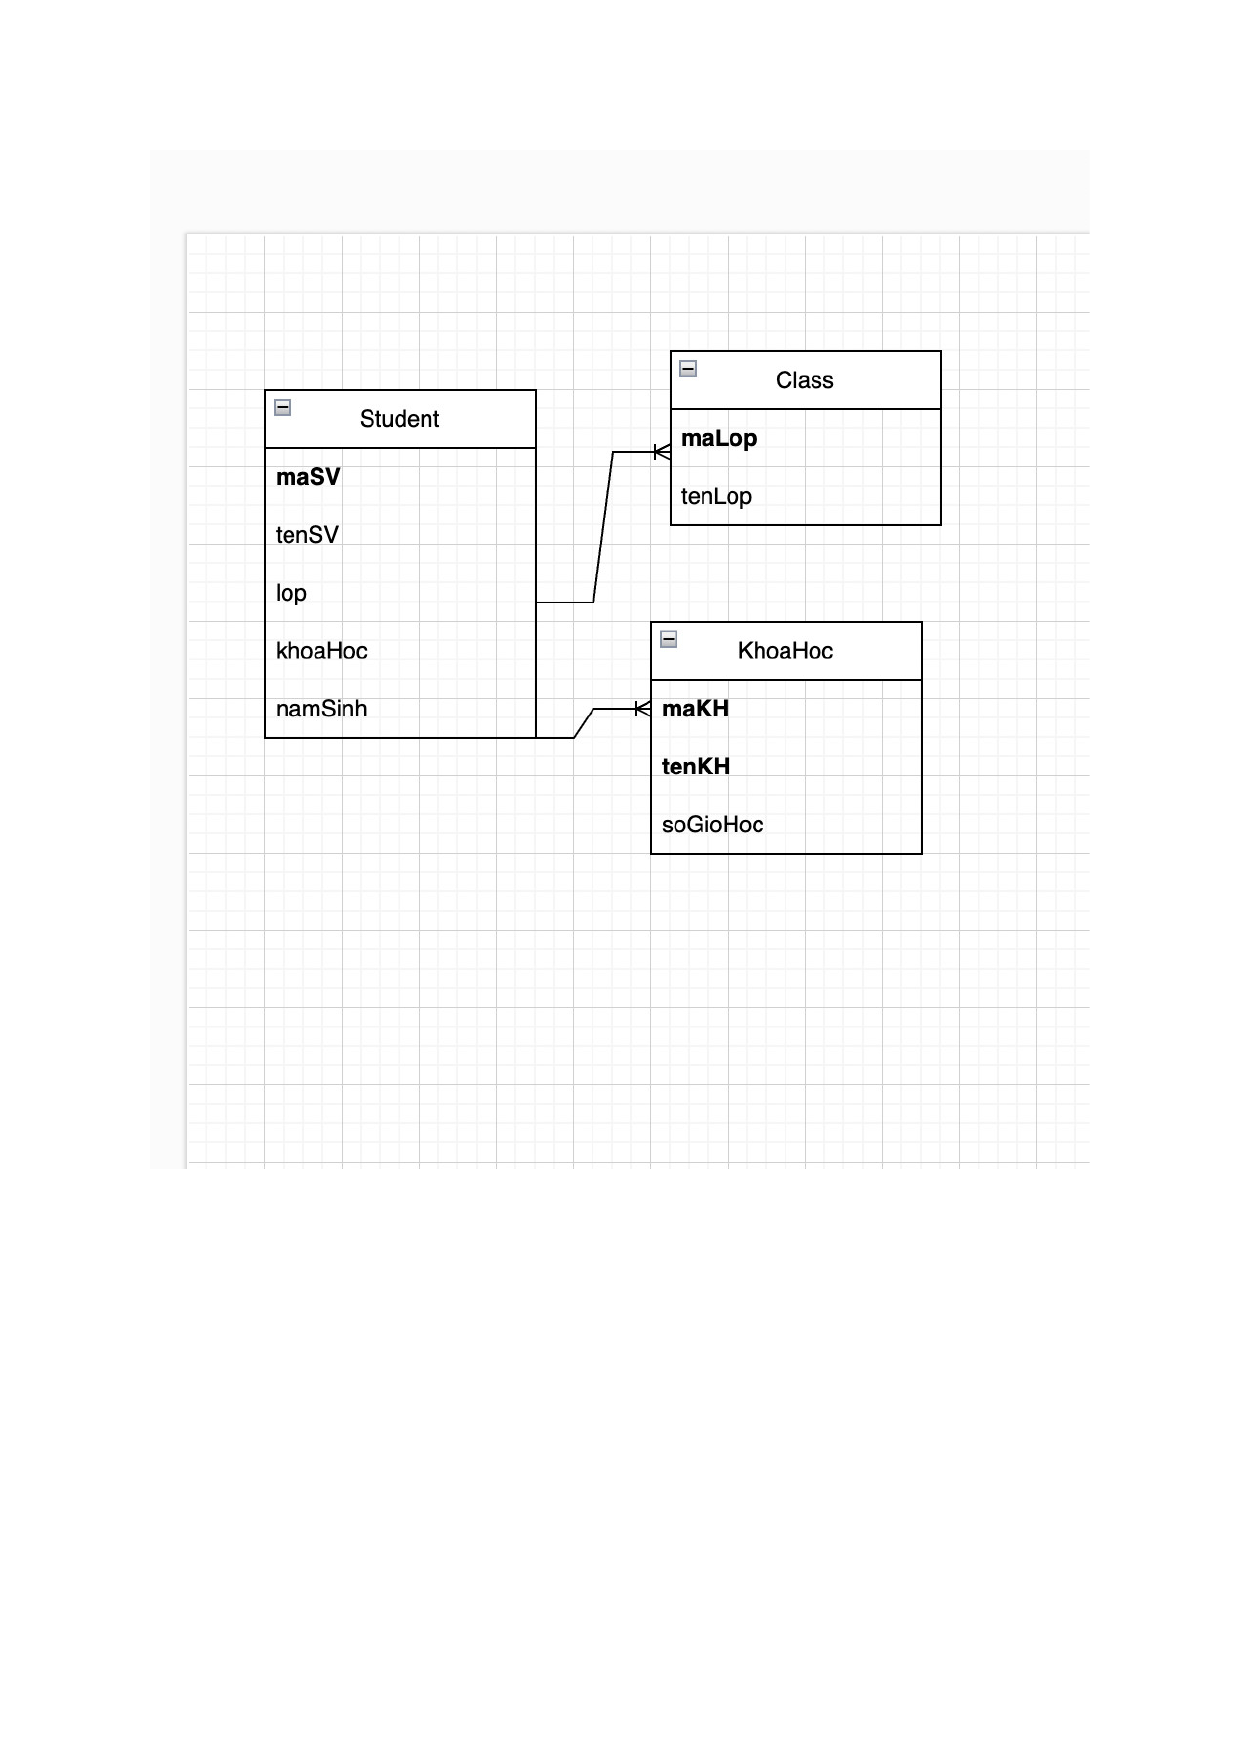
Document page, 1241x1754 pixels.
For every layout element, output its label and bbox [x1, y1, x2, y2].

picture [150, 150, 1090, 1169]
